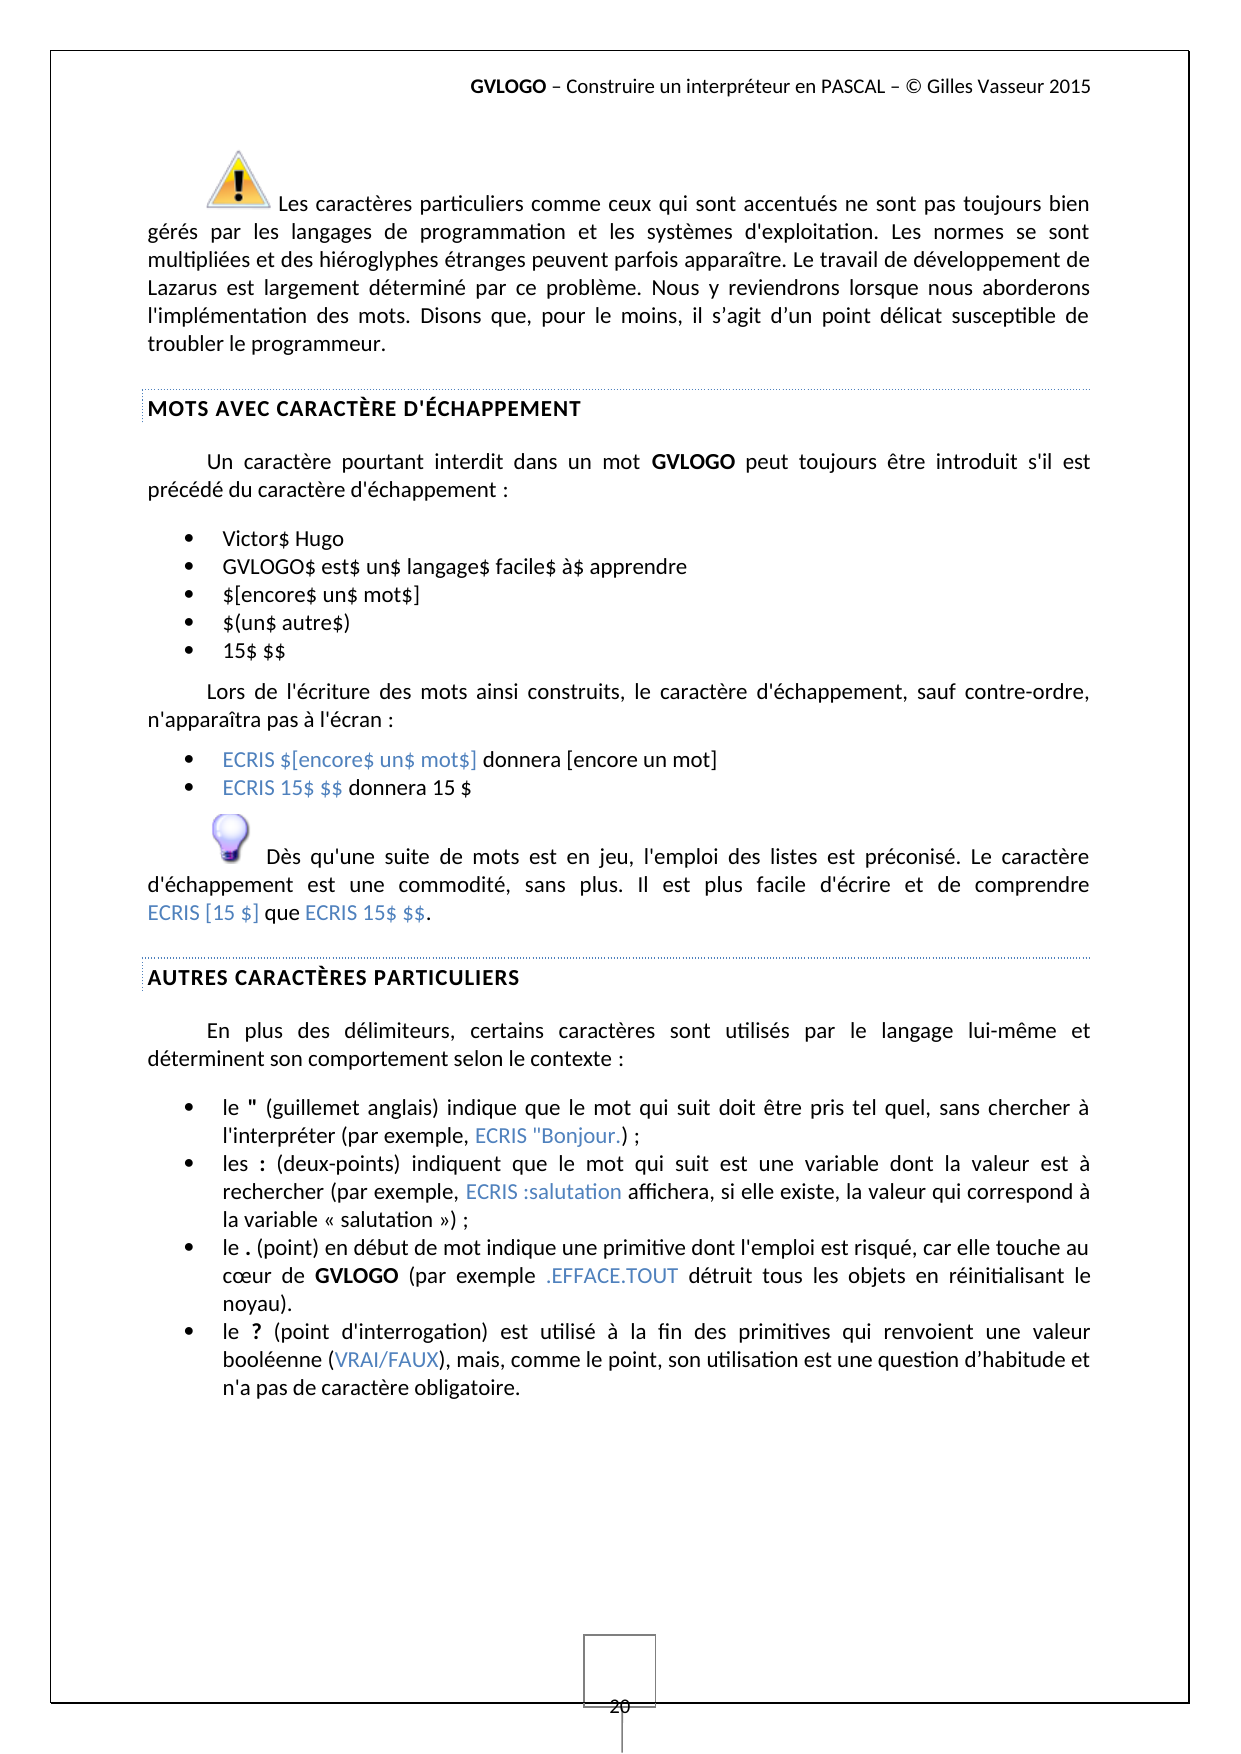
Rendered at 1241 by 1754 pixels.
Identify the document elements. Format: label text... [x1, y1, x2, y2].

text Les caractères particuliers comme ceux qui sont accentués ne sont pas toujours bien gérés par les langages de programmation et les systèmes d'exploitation. Les normes se sont multipliées et des hiéroglyphes étranges peuvent parfois apparaître. Le travail de développement de Lazarus est largement déterminé par ce problème. Nous y reviendrons lorsque nous aborderons l'implémentation des mots. Disons que, pour le moins, il s’agit d’un point délicat susceptible de troubler le programmeur. [147, 148, 1092, 357]
list $(un$ autre$) [185, 608, 1092, 636]
list 15$ $$ [185, 636, 1092, 664]
list les : (deux-points) indiquent que le mot qui suit est une variable dont la valeur est à rechercher (par exemple, ECRIS :salutation affichera, si elle existe, la valeur qui correspond à la variable « salutation ») ; [185, 1149, 1092, 1233]
subtitle Mots avec caractère d'échappement [142, 389, 1092, 422]
list le . (point) en début de mot indique une primitive dont l'emploi est risqué, car elle touche au cœur de GVLOGO (par exemple .EFFACE.TOUT détruit tous les objets en réinitialisant le noyau). [185, 1233, 1092, 1317]
text Un caractère pourtant interdit dans un mot GVLOGO peut toujours être introduit s'il est précédé du caractère d'échappement : [147, 447, 1092, 503]
picture [206, 814, 257, 864]
list le " (guillemet anglais) indique que le mot qui suit doit être pris tel quel, sans chercher à l'interpréter (par exemple, ECRIS "Bonjour.) ; [185, 1093, 1092, 1149]
list GVLOGO$ est$ un$ langage$ facile$ à$ apprendre [185, 552, 1092, 580]
list ECRIS $[encore$ un$ mot$] donnera [encore un mot] [185, 746, 1092, 773]
text Dès qu'une suite de mots est en jeu, l'emploi des listes est préconisé. Le caractère d'échappement est une commodité, sans plus. Il est plus facile d'écrire et de comprendre ECRIS [15 $] que ECRIS 15$ $$. [147, 814, 1092, 926]
text Lors de l'écriture des mots ainsi construits, le caractère d'échappement, sauf contre-ordre, n'apparaîtra pas à l'écran : [147, 677, 1092, 733]
text En plus des délimiteurs, certains caractères sont utilisés par le langage lui-même et déterminent son comportement selon le contexte : [147, 1016, 1092, 1072]
list $[encore$ un$ mot$] [185, 580, 1092, 608]
list ECRIS 15$ $$ donnera 15 $ [185, 773, 1092, 802]
picture [206, 147, 271, 212]
list Victor$ Hugo [185, 524, 1092, 552]
list le ? (point d'interrogation) est utilisé à la fin des primitives qui renvoient une valeur booléenne (VRAI/FAUX), mais, comme le point, son utilisation est une question d’habitude et n'a pas de caractère obligatoire. [185, 1317, 1092, 1401]
subtitle Autres caractères particuliers [142, 957, 1092, 991]
